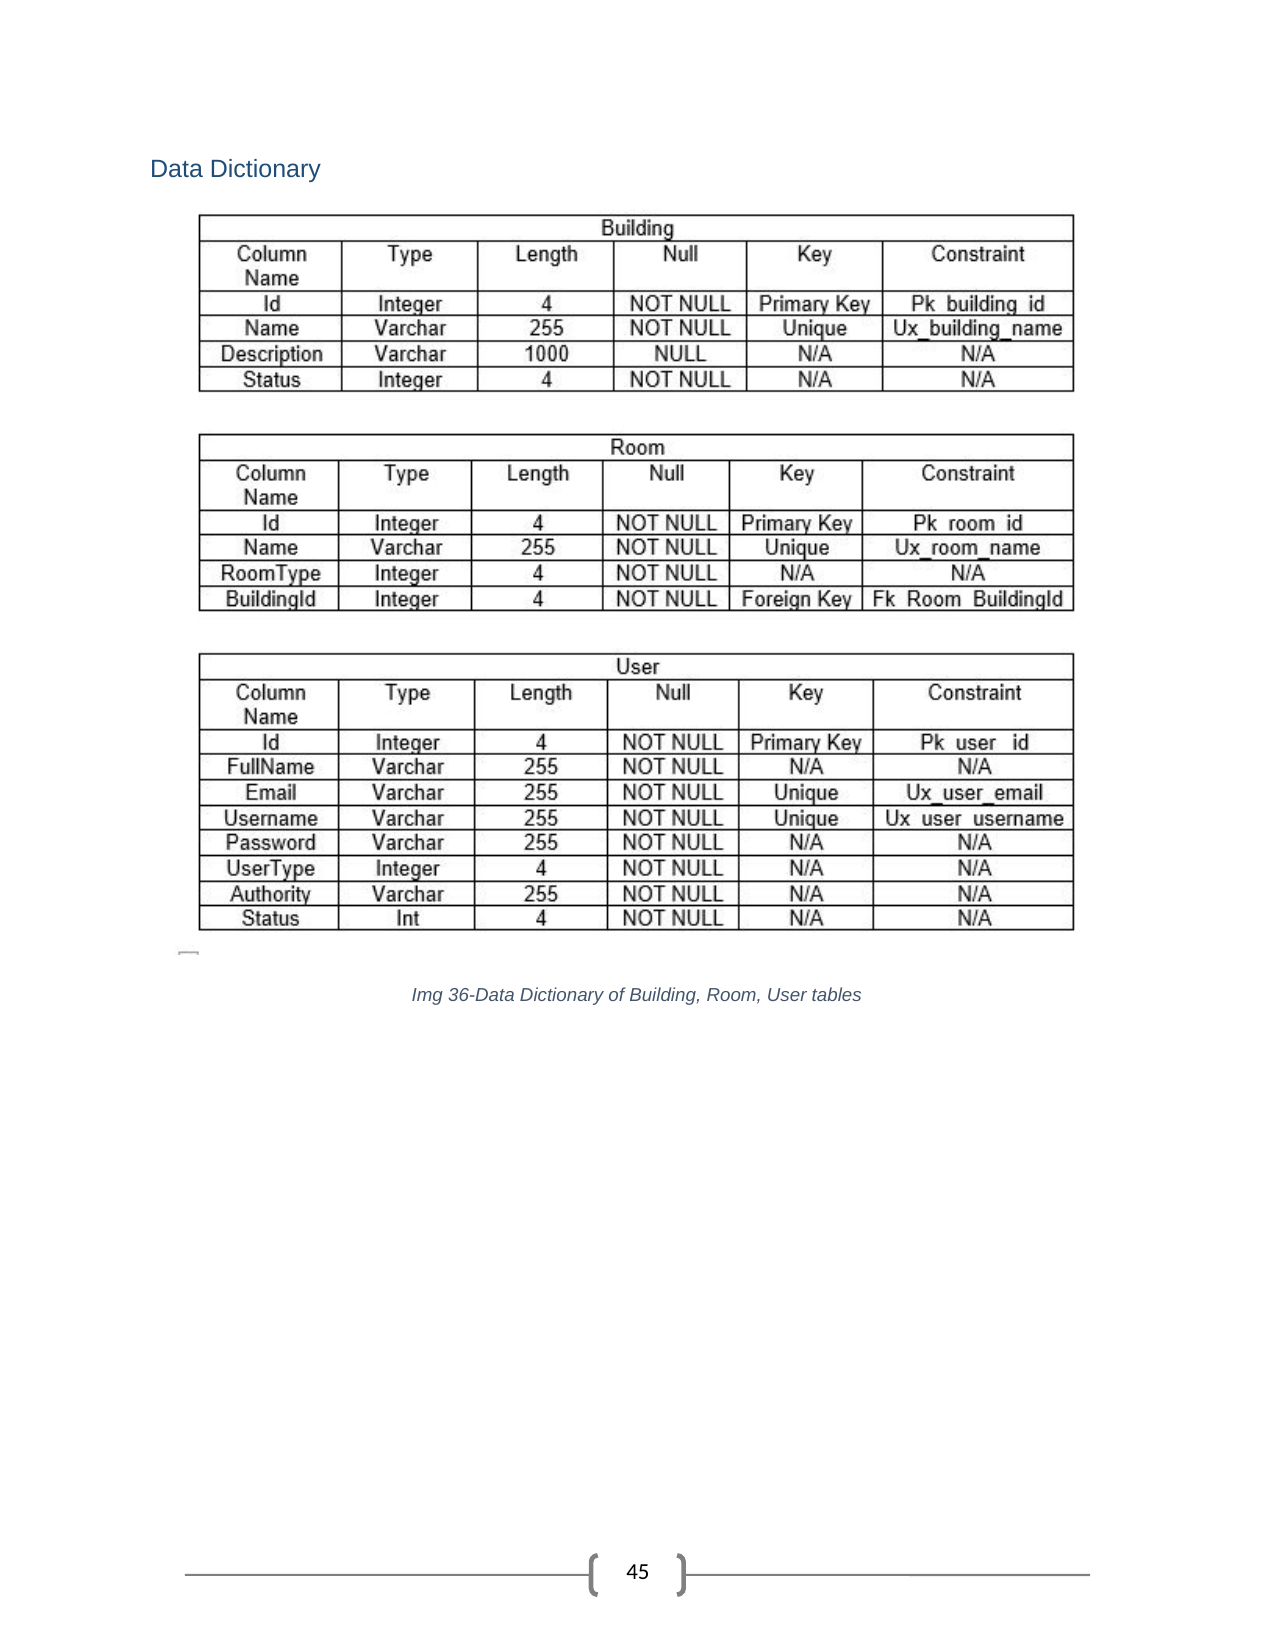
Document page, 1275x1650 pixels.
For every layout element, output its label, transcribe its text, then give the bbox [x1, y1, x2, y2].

picture [174, 197, 1101, 955]
text Data Dictionary [150, 154, 1125, 183]
